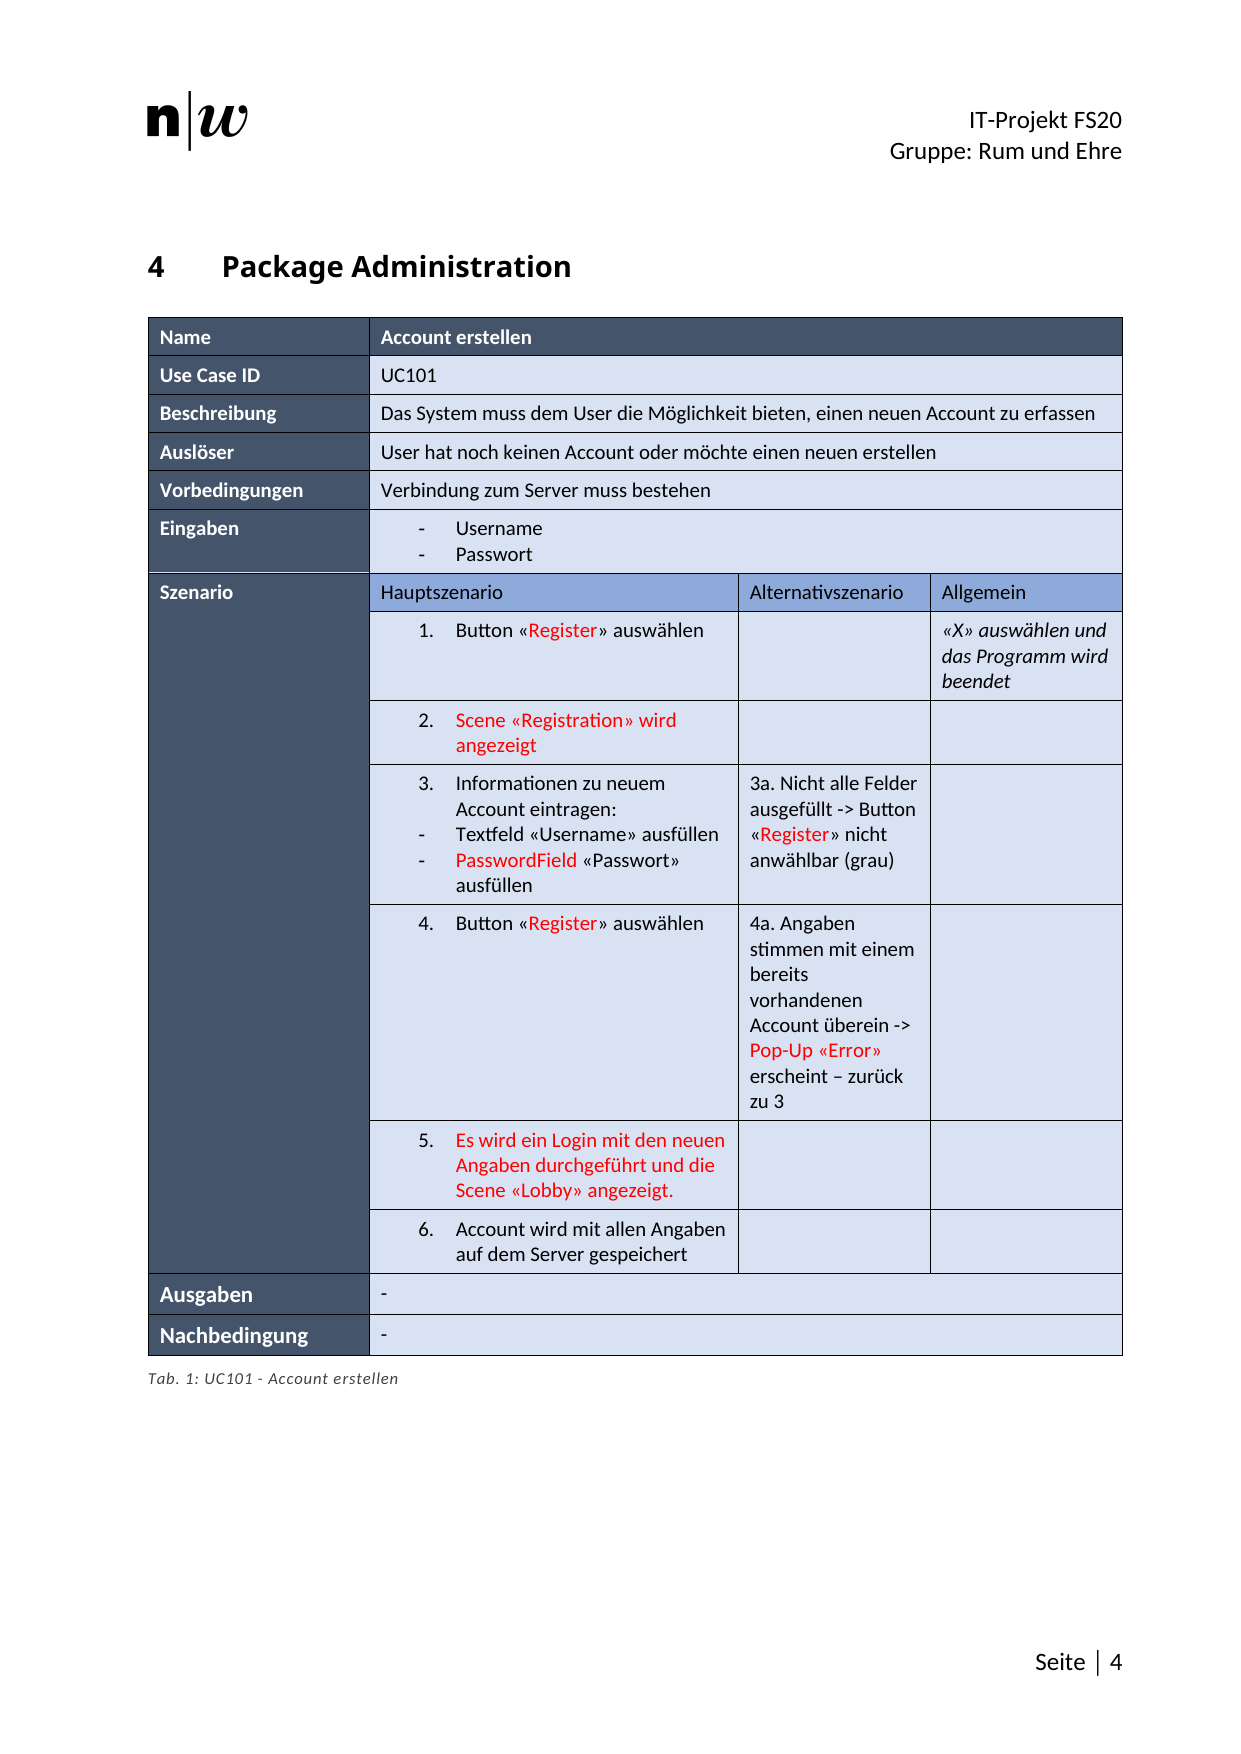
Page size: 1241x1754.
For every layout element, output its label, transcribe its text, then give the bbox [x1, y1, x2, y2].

table_cell 3a. Nicht alle Felder ausgefüllt -> Button «Register» nicht anwählbar (grau) [739, 765, 930, 904]
table_header Account erstellen [370, 318, 1122, 355]
table_cell Account wird mit allen Angaben auf dem Server gespeichert [370, 1210, 738, 1273]
subtitle Package Administration [148, 247, 1122, 286]
table_cell Alternativszenario [739, 574, 930, 611]
table_cell [739, 1210, 930, 1273]
table_cell Username Passwort [370, 510, 1122, 572]
table_cell Use Case ID [149, 356, 369, 394]
table_cell [739, 612, 930, 700]
table_cell - [370, 1315, 1122, 1355]
table_cell [931, 1210, 1122, 1273]
table_cell Eingaben [149, 510, 369, 572]
table_cell Informationen zu neuem Account eintragen: Textfeld «Username» ausfüllen PasswordField «Passwort» ausfüllen [370, 765, 738, 904]
table_cell Button «Register» auswählen [370, 612, 738, 700]
table_cell [931, 701, 1122, 764]
table_cell Verbindung zum Server muss bestehen [370, 471, 1122, 509]
table_cell «X» auswählen und das Programm wird beendet [931, 612, 1122, 700]
table_cell 4a. Angaben stimmen mit einem bereits vorhandenen Account überein -> Pop-Up «Error» erscheint – zurück zu 3 [739, 905, 930, 1120]
table_cell [931, 905, 1122, 1120]
table_cell Scene «Registration» wird angezeigt [370, 701, 738, 764]
table_cell Hauptszenario [370, 574, 738, 611]
table_cell Das System muss dem User die Möglichkeit bieten, einen neuen Account zu erfassen [370, 395, 1122, 432]
table_cell Es wird ein Login mit den neuen Angaben durchgeführt und die Scene «Lobby» angezeigt. [370, 1121, 738, 1209]
table_cell Vorbedingungen [149, 471, 369, 509]
table_cell UC101 [370, 356, 1122, 394]
table_header Name [149, 318, 369, 355]
text Tab. 1: UC101 - Account erstellen [148, 1368, 1122, 1388]
table_cell [931, 765, 1122, 904]
table_cell Szenario [149, 574, 369, 1273]
table_cell Auslöser [149, 433, 369, 470]
table_cell Button «Register» auswählen [370, 905, 738, 1120]
table_cell [739, 701, 930, 764]
table_cell Nachbedingung [149, 1315, 369, 1355]
table_cell Allgemein [931, 574, 1122, 611]
table_cell - [370, 1274, 1122, 1314]
table_cell User hat noch keinen Account oder möchte einen neuen erstellen [370, 433, 1122, 470]
table_cell Ausgaben [149, 1274, 369, 1314]
table_cell Beschreibung [149, 395, 369, 432]
table_cell [739, 1121, 930, 1209]
table_cell [931, 1121, 1122, 1209]
